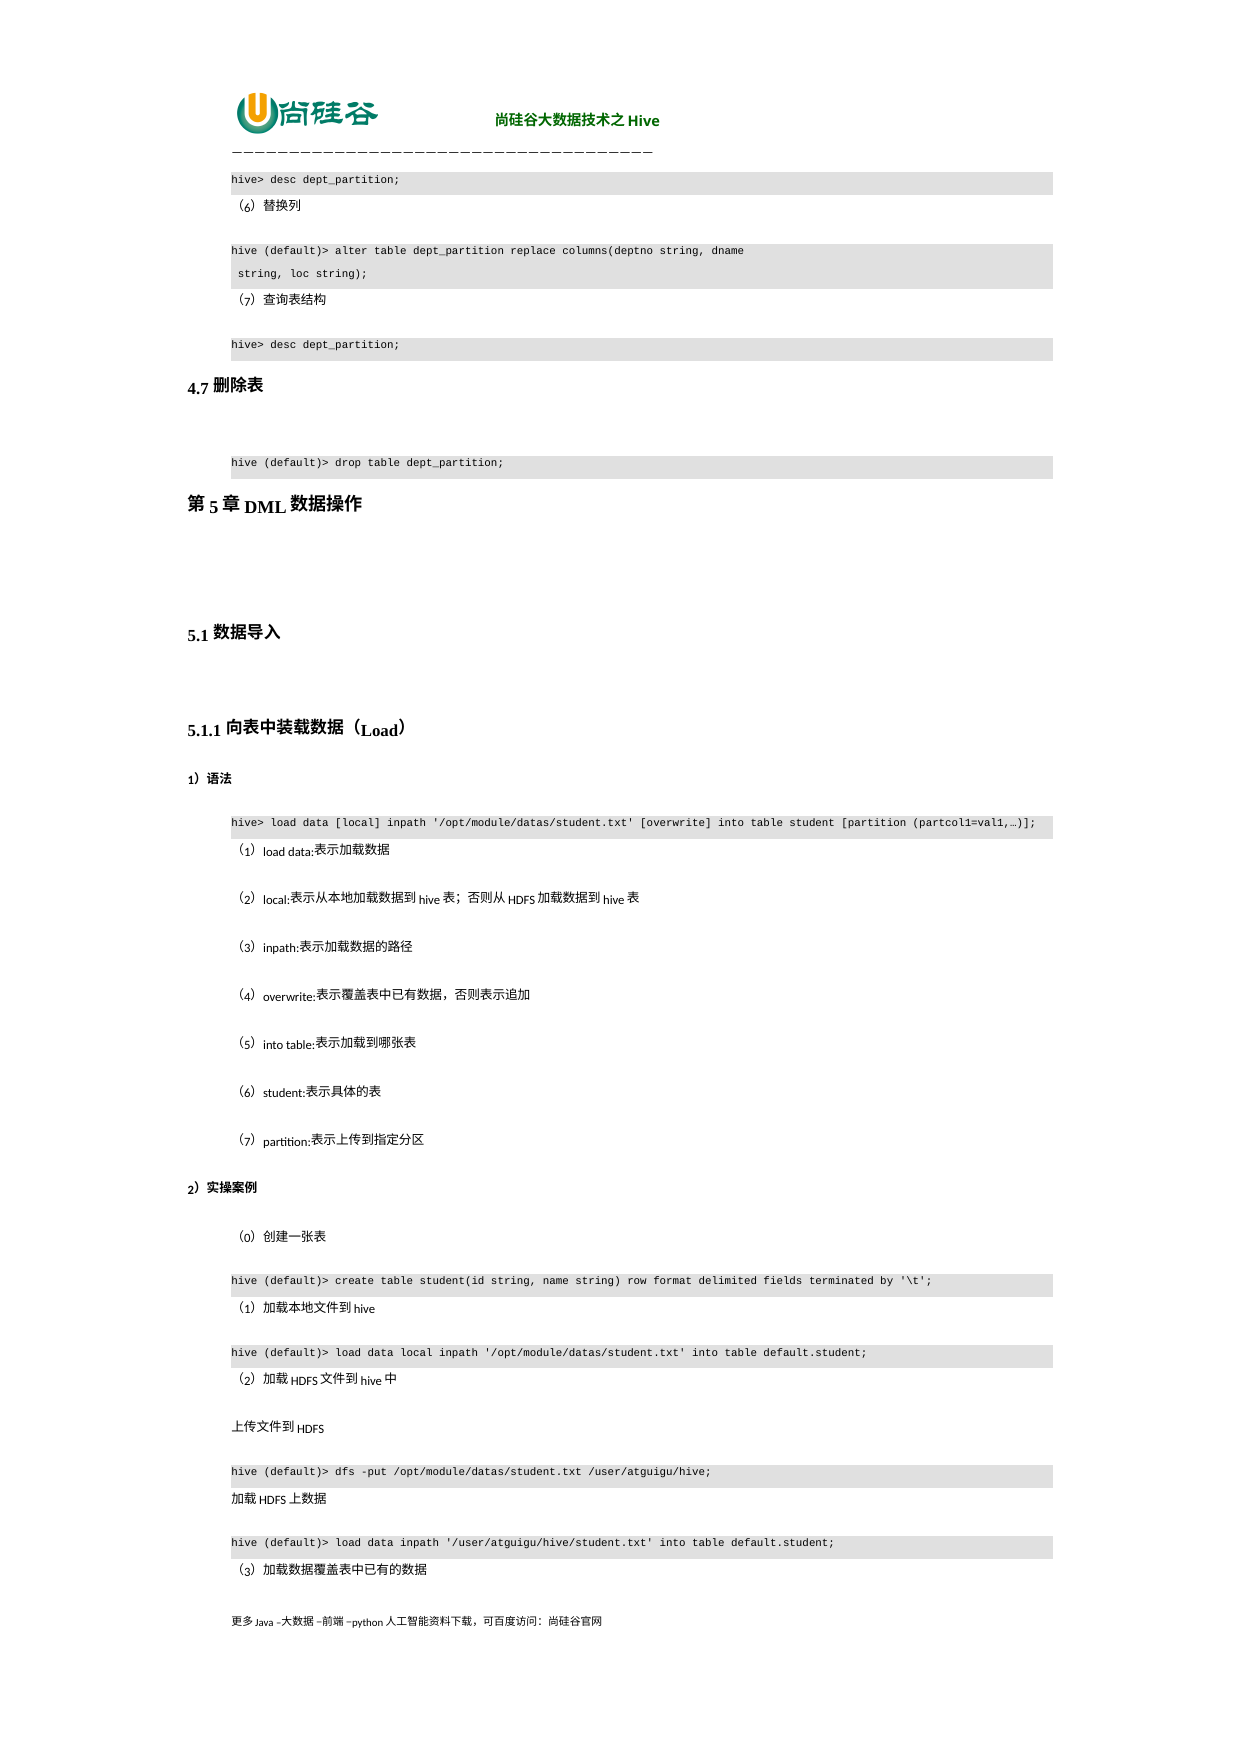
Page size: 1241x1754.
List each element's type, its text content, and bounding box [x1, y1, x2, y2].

text （2）local:表示从本地加载数据到hive表；否则从HDFS加载数据到hive表 [187, 887, 1053, 920]
text （3）inpath:表示加载数据的路径 [187, 936, 1053, 968]
text （0）创建一张表 [187, 1226, 1053, 1258]
subtitle 5.1.1 向表中装载数据（Load） [187, 703, 1053, 768]
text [231, 1465, 1053, 1488]
subtitle 第5章 DML数据操作 [187, 479, 1053, 544]
text （6）student:表示具体的表 [187, 1081, 1053, 1113]
text hive> desc dept_partition; [231, 338, 1053, 361]
text string, loc string); [231, 267, 1053, 289]
text 加载HDFS上数据 [187, 1488, 1053, 1520]
text （3）加载数据覆盖表中已有的数据 [187, 1559, 1053, 1592]
text hive (default)> load data inpath '/user/atguigu/hive/student.txt' into table default.student; [231, 1536, 1053, 1559]
text （5）into table:表示加载到哪张表 [187, 1032, 1053, 1065]
picture [231, 88, 382, 138]
text （6）替换列 [187, 195, 1053, 228]
text hive> desc dept_partition; [231, 172, 1053, 195]
subtitle 5.1 数据导入 [187, 607, 1053, 672]
text hive (default)> drop table dept_partition; [231, 456, 1053, 479]
text （1）load data:表示加载数据 [187, 839, 1053, 872]
text hive (default)> alter table dept_partition replace columns(deptno string, dname [231, 244, 1053, 267]
subtitle 4.7 删除表 [187, 361, 1053, 426]
text （7）查询表结构 [187, 289, 1053, 322]
text hive (default)> load data local inpath '/opt/module/datas/student.txt' into table default.student; [231, 1345, 1053, 1368]
text 2）实操案例 [187, 1177, 1053, 1210]
text hive> load data [local] inpath '/opt/module/datas/student.txt' [overwrite] into table student [partition (partcol1=val1,…)]; [231, 816, 1053, 839]
text （2）加载HDFS文件到hive中 [187, 1368, 1053, 1401]
text 上传文件到HDFS [187, 1417, 1053, 1449]
text （1）加载本地文件到hive [187, 1297, 1053, 1329]
text （7）partition:表示上传到指定分区 [187, 1129, 1053, 1162]
text hive (default)> create table student(id string, name string) row format delimited fields terminated by '\t'; [231, 1274, 1053, 1297]
text （4）overwrite:表示覆盖表中已有数据，否则表示追加 [187, 984, 1053, 1017]
text 1）语法 [187, 768, 1053, 800]
